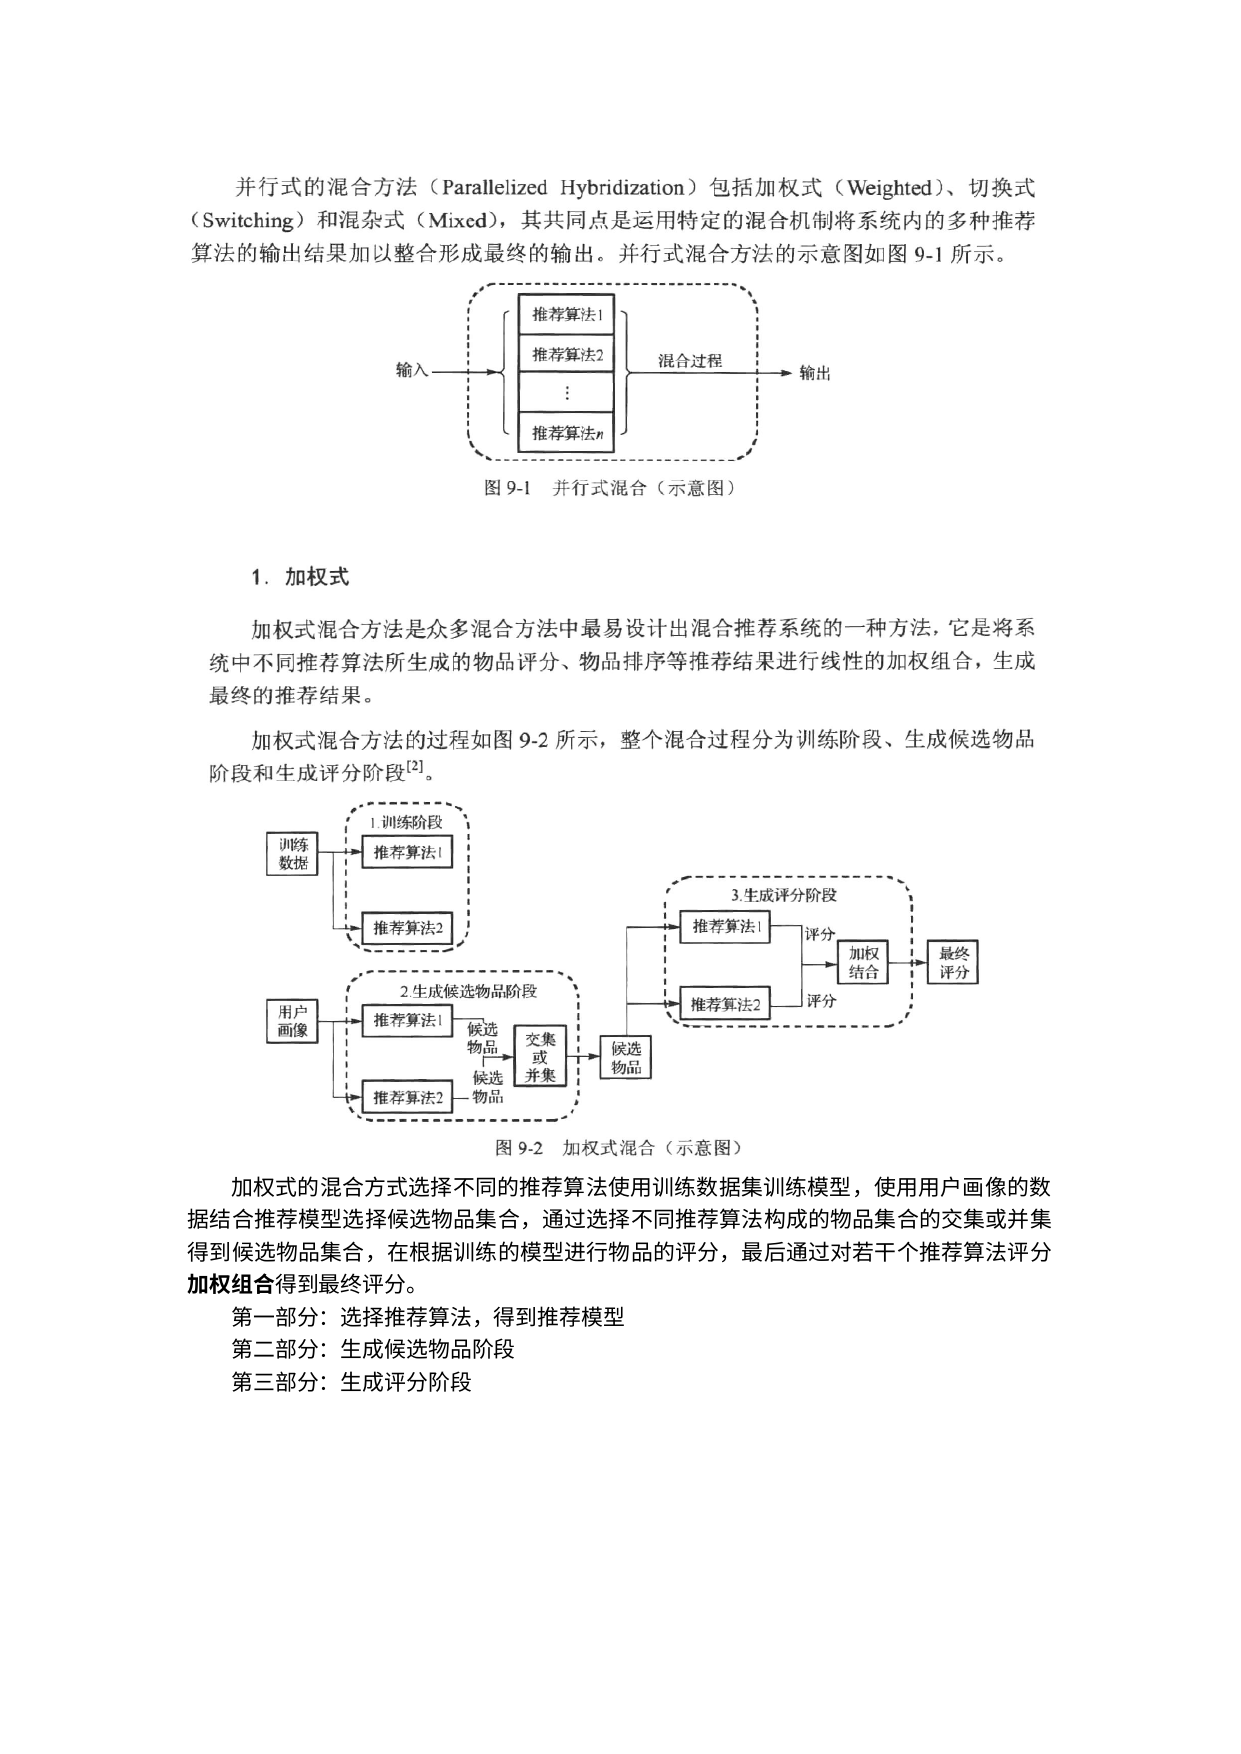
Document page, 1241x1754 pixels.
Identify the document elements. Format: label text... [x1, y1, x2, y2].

text 加权式的混合方式选择不同的推荐算法使用训练数据集训练模型，使用用户画像的数据结合推荐模型选择候选物品集合，通过选择不同推荐算法构成的物品集合的交集或并集得到候选物品集合，在根据训练的模型进行物品的评分，最后通过对若干个推荐算法评分加权组合得到最终评分。 [187, 1169, 1053, 1299]
picture [187, 162, 1053, 500]
picture [187, 552, 1052, 1159]
text 第二部分：生成候选物品阶段 [187, 1332, 1053, 1364]
text 第三部分：生成评分阶段 [187, 1364, 1053, 1397]
text 第一部分：选择推荐算法，得到推荐模型 [187, 1299, 1053, 1332]
